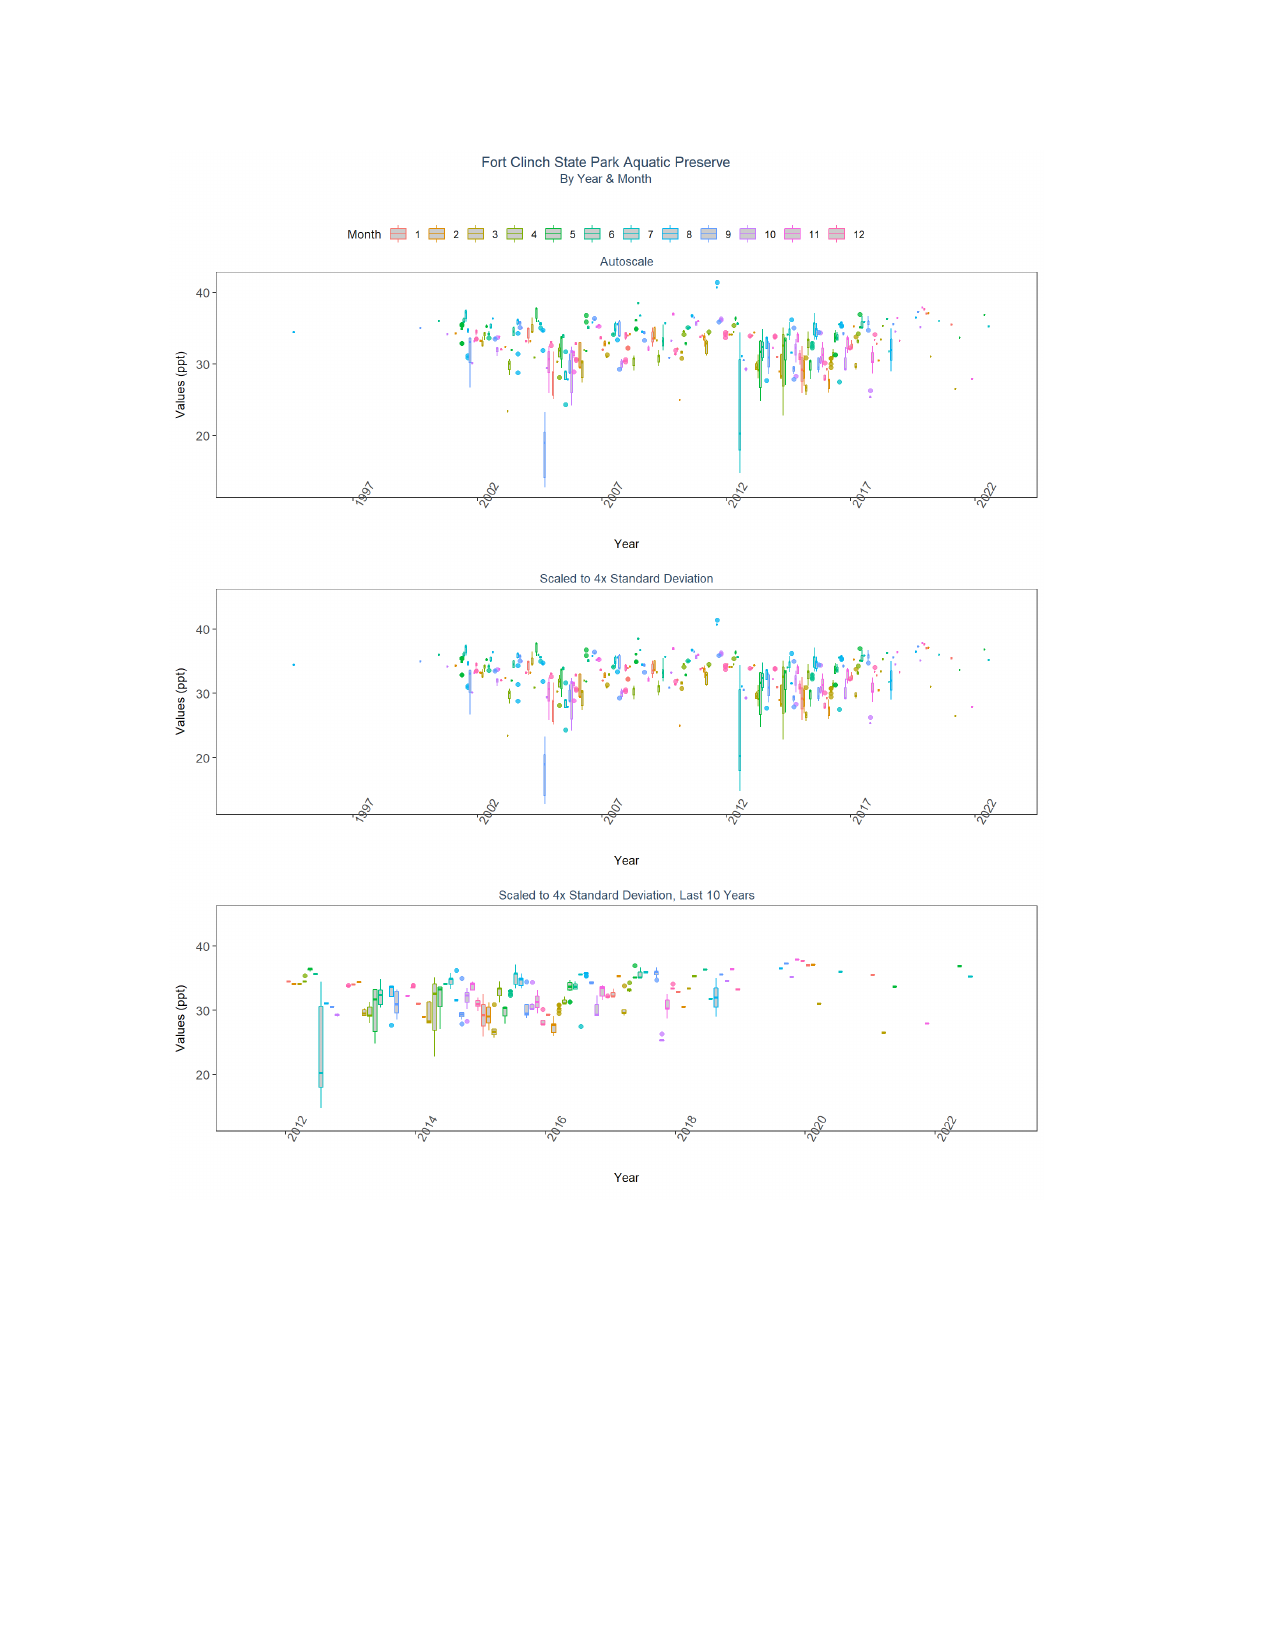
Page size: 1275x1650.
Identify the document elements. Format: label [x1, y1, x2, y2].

picture [168, 150, 1044, 1200]
